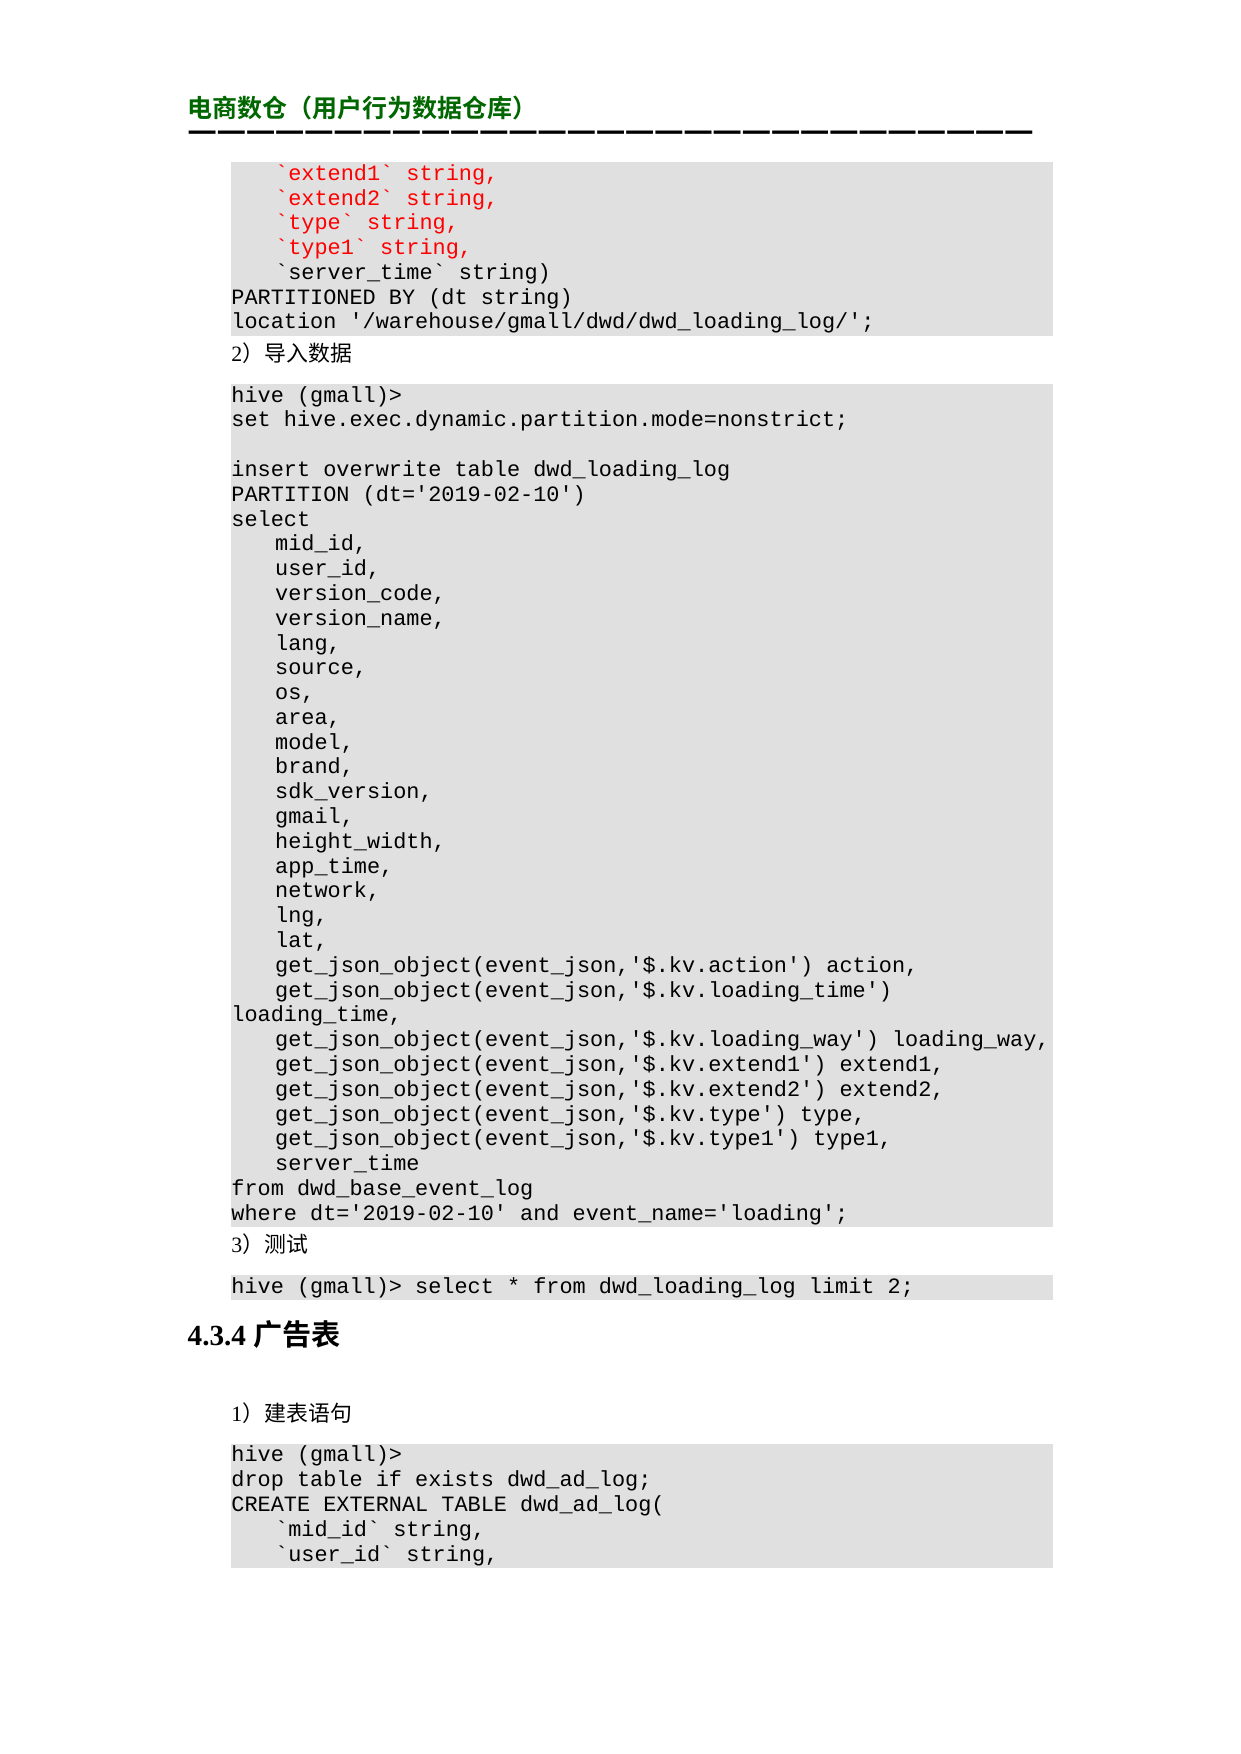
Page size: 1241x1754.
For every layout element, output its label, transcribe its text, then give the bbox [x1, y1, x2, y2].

text insert overwrite table dwd_loading_log [231, 458, 1053, 483]
text os, [231, 681, 1053, 706]
text `type` string, [231, 212, 1053, 236]
text PARTITION (dt='2019-02-10') [231, 483, 1053, 508]
text get_json_object(event_json,'$.kv.action') action, [231, 954, 1053, 979]
text lng, [231, 904, 1053, 929]
text hive (gmall)> [231, 1444, 1053, 1468]
text get_json_object(event_json,'$.kv.loading_way') loading_way, [231, 1028, 1053, 1053]
text area, [231, 706, 1053, 731]
text sdk_version, [231, 781, 1053, 805]
text location '/warehouse/gmall/dwd/dwd_loading_log/'; [231, 311, 1053, 336]
text set hive.exec.dynamic.partition.mode=nonstrict; [231, 409, 1053, 433]
text `user_id` string, [231, 1543, 1053, 1568]
text version_name, [231, 607, 1053, 632]
text get_json_object(event_json,'$.kv.type') type, [231, 1103, 1053, 1128]
text lang, [231, 632, 1053, 657]
text from dwd_base_event_log [231, 1177, 1053, 1202]
text `extend2` string, [231, 187, 1053, 212]
text `type1` string, [231, 236, 1053, 261]
subtitle 4.3.4 广告表 [187, 1300, 1053, 1365]
text model, [231, 731, 1053, 756]
text `mid_id` string, [231, 1518, 1053, 1543]
text lat, [231, 929, 1053, 954]
text height_width, [231, 830, 1053, 855]
text brand, [231, 756, 1053, 781]
text network, [231, 880, 1053, 904]
text hive (gmall)> [231, 384, 1053, 409]
text PARTITIONED BY (dt string) [231, 286, 1053, 311]
text server_time [231, 1152, 1053, 1177]
text mid_id, [231, 533, 1053, 557]
text get_json_object(event_json,'$.kv.extend2') extend2, [231, 1078, 1053, 1103]
text CREATE EXTERNAL TABLE dwd_ad_log( [231, 1493, 1053, 1518]
text 1）建表语句 [187, 1395, 1053, 1428]
text version_code, [231, 582, 1053, 607]
text 3）测试 [187, 1227, 1053, 1259]
text gmail, [231, 805, 1053, 830]
text `extend1` string, [231, 162, 1053, 187]
text hive (gmall)> select * from dwd_loading_log limit 2; [231, 1275, 1053, 1300]
text app_time, [231, 855, 1053, 880]
text get_json_object(event_json,'$.kv.type1') type1, [231, 1128, 1053, 1152]
text get_json_object(event_json,'$.kv.loading_time') loading_time, [231, 979, 1053, 1028]
text `server_time` string) [231, 261, 1053, 286]
text user_id, [231, 557, 1053, 582]
text where dt='2019-02-10' and event_name='loading'; [231, 1202, 1053, 1227]
text 2）导入数据 [187, 336, 1053, 368]
text drop table if exists dwd_ad_log; [231, 1468, 1053, 1493]
text source, [231, 657, 1053, 681]
text get_json_object(event_json,'$.kv.extend1') extend1, [231, 1053, 1053, 1078]
text select [231, 508, 1053, 533]
